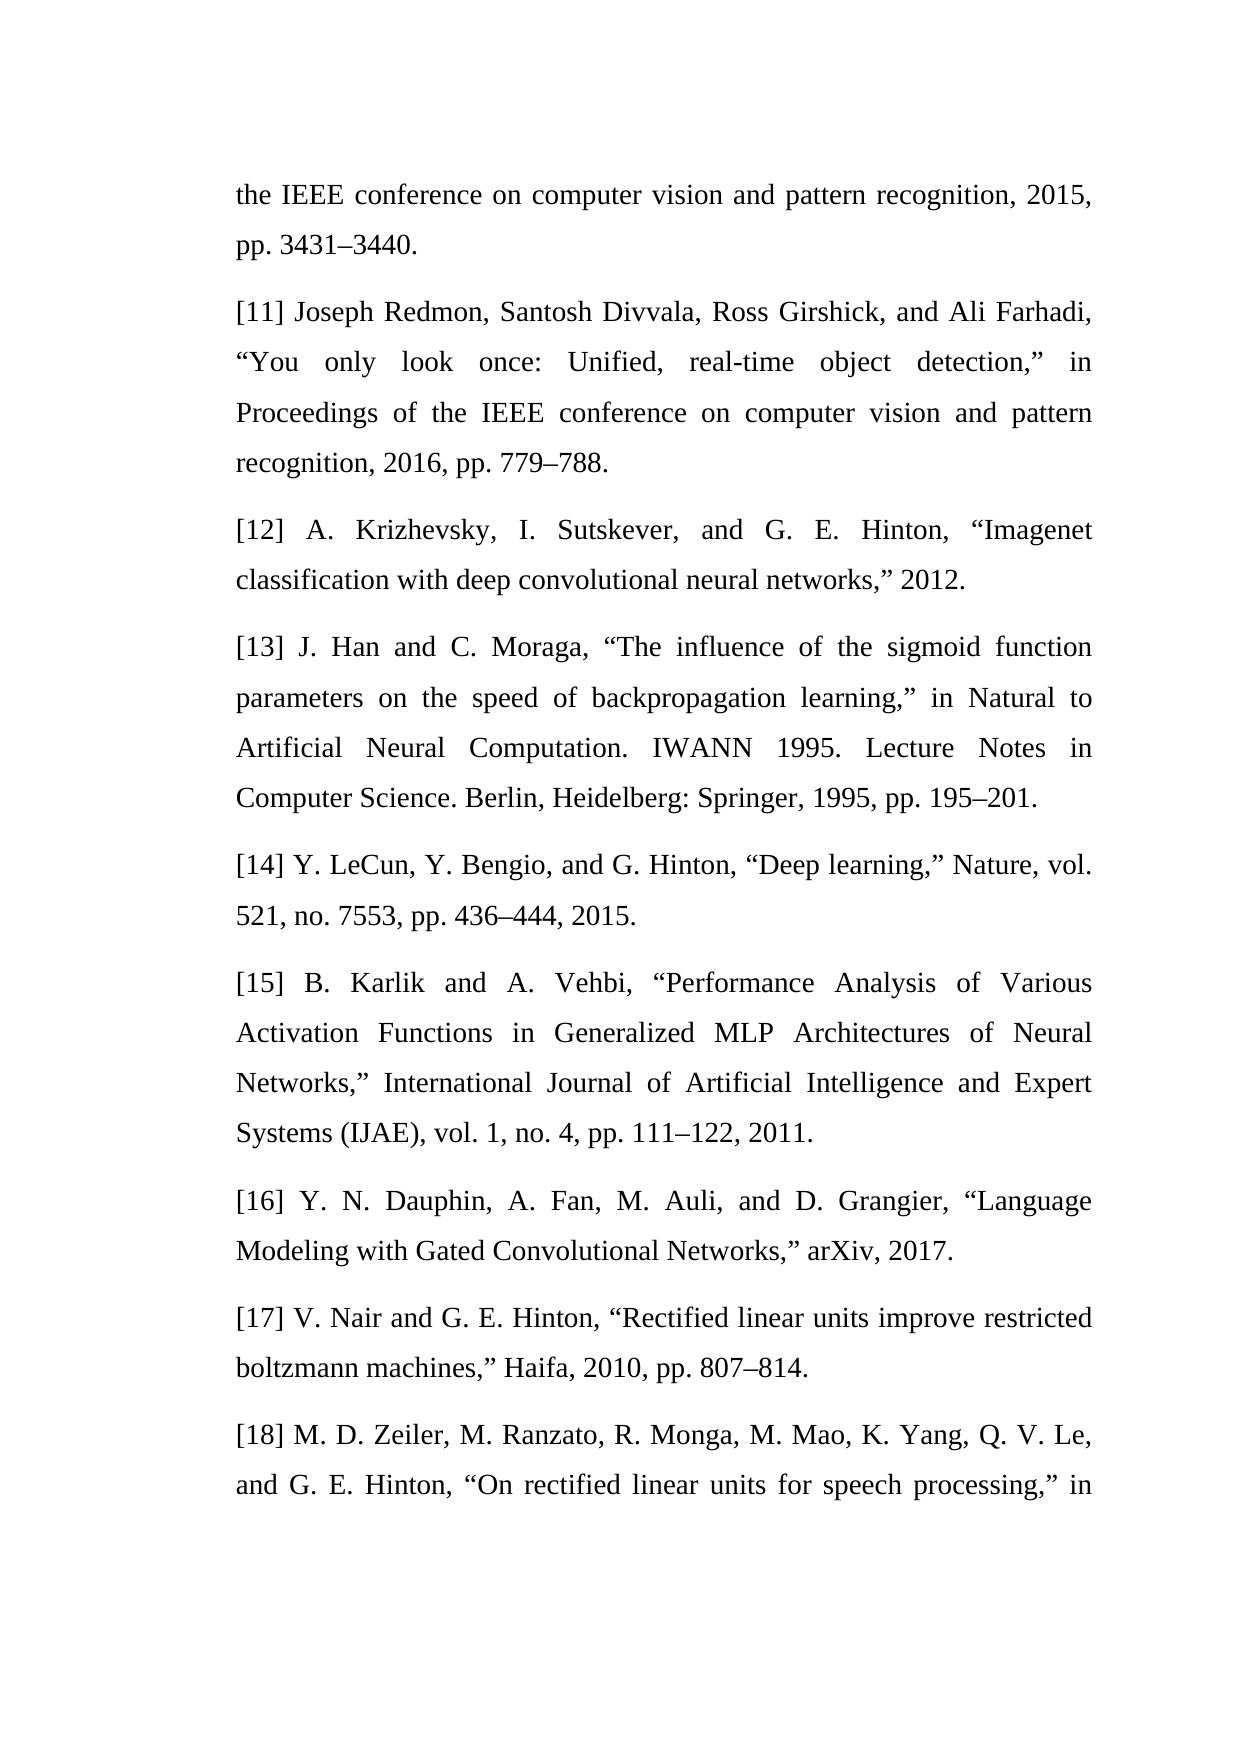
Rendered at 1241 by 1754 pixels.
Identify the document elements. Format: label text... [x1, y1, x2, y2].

text [11] Joseph Redmon, Santosh Divvala, Ross Girshick, and Ali Farhadi, “You only look once: Unified, real-time object detection,” in Proceedings of the IEEE conference on computer vision and pattern recognition, 2016, pp. 779–788. [236, 294, 1093, 479]
text [15] B. Karlik and A. Vehbi, “Performance Analysis of Various Activation Functions in Generalized MLP Architectures of Neural Networks,” International Journal of Artificial Intelligence and Expert Systems (IJAE), vol. 1, no. 4, pp. 111–122, 2011. [236, 965, 1093, 1149]
text [16] Y. N. Dauphin, A. Fan, M. Auli, and D. Grangier, “Language Modeling with Gated Convolutional Networks,” arXiv, 2017. [236, 1183, 1093, 1266]
text [13] J. Han and C. Moraga, “The influence of the sigmoid function parameters on the speed of backpropagation learning,” in Natural to Artificial Neural Computation. IWANN 1995. Lecture Notes in Computer Science. Berlin, Heidelberg: Springer, 1995, pp. 195–201. [236, 629, 1093, 814]
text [236, 177, 1093, 261]
text [12] A. Krizhevsky, I. Sutskever, and G. E. Hinton, “Imagenet classification with deep convolutional neural networks,” 2012. [236, 512, 1093, 596]
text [236, 1417, 1093, 1501]
text [17] V. Nair and G. E. Hinton, “Rectified linear units improve restricted boltzmann machines,” Haifa, 2010, pp. 807–814. [236, 1300, 1093, 1384]
text [14] Y. LeCun, Y. Bengio, and G. Hinton, “Deep learning,” Nature, vol. 521, no. 7553, pp. 436–444, 2015. [236, 847, 1093, 931]
